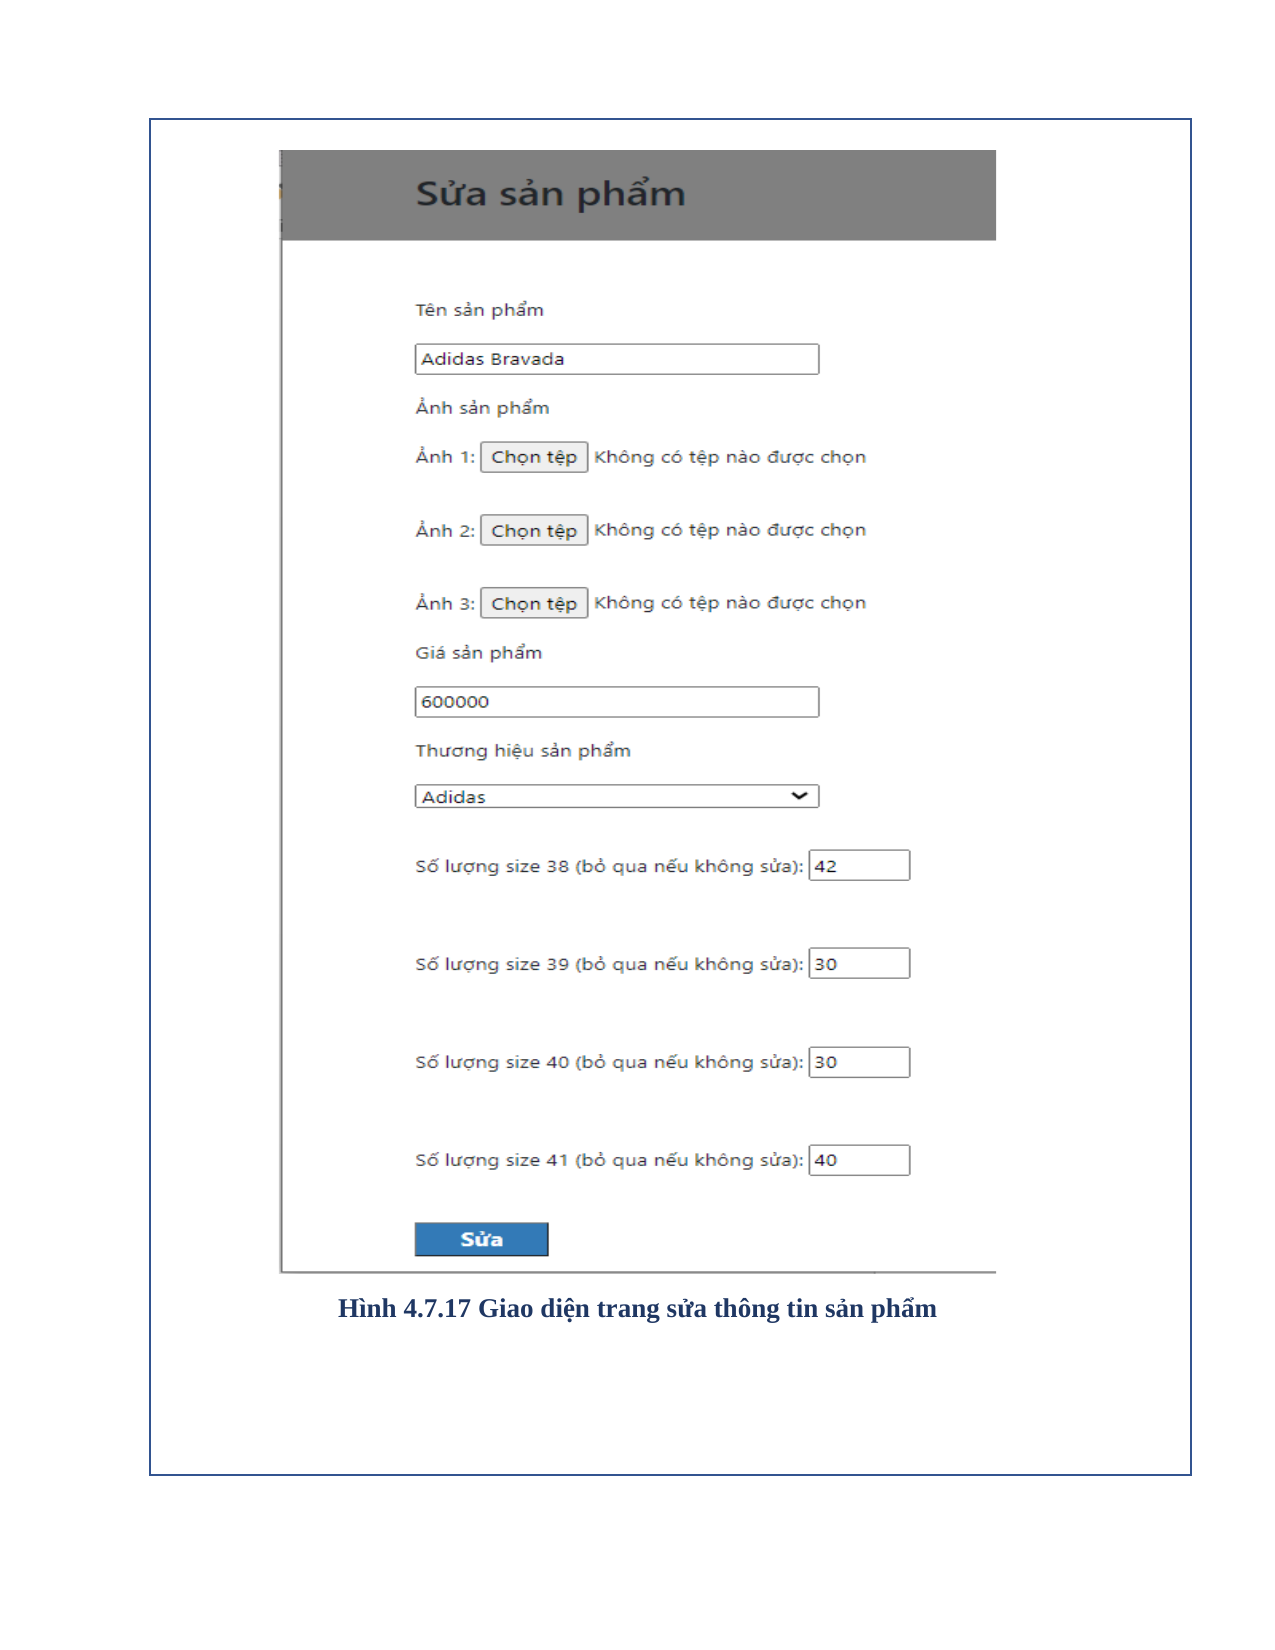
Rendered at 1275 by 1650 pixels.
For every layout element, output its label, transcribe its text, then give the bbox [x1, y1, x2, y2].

picture [278, 150, 997, 1274]
subtitle Hình 4.7.17 Giao diện trang sửa thông tin sản phẩm [151, 1292, 1125, 1323]
